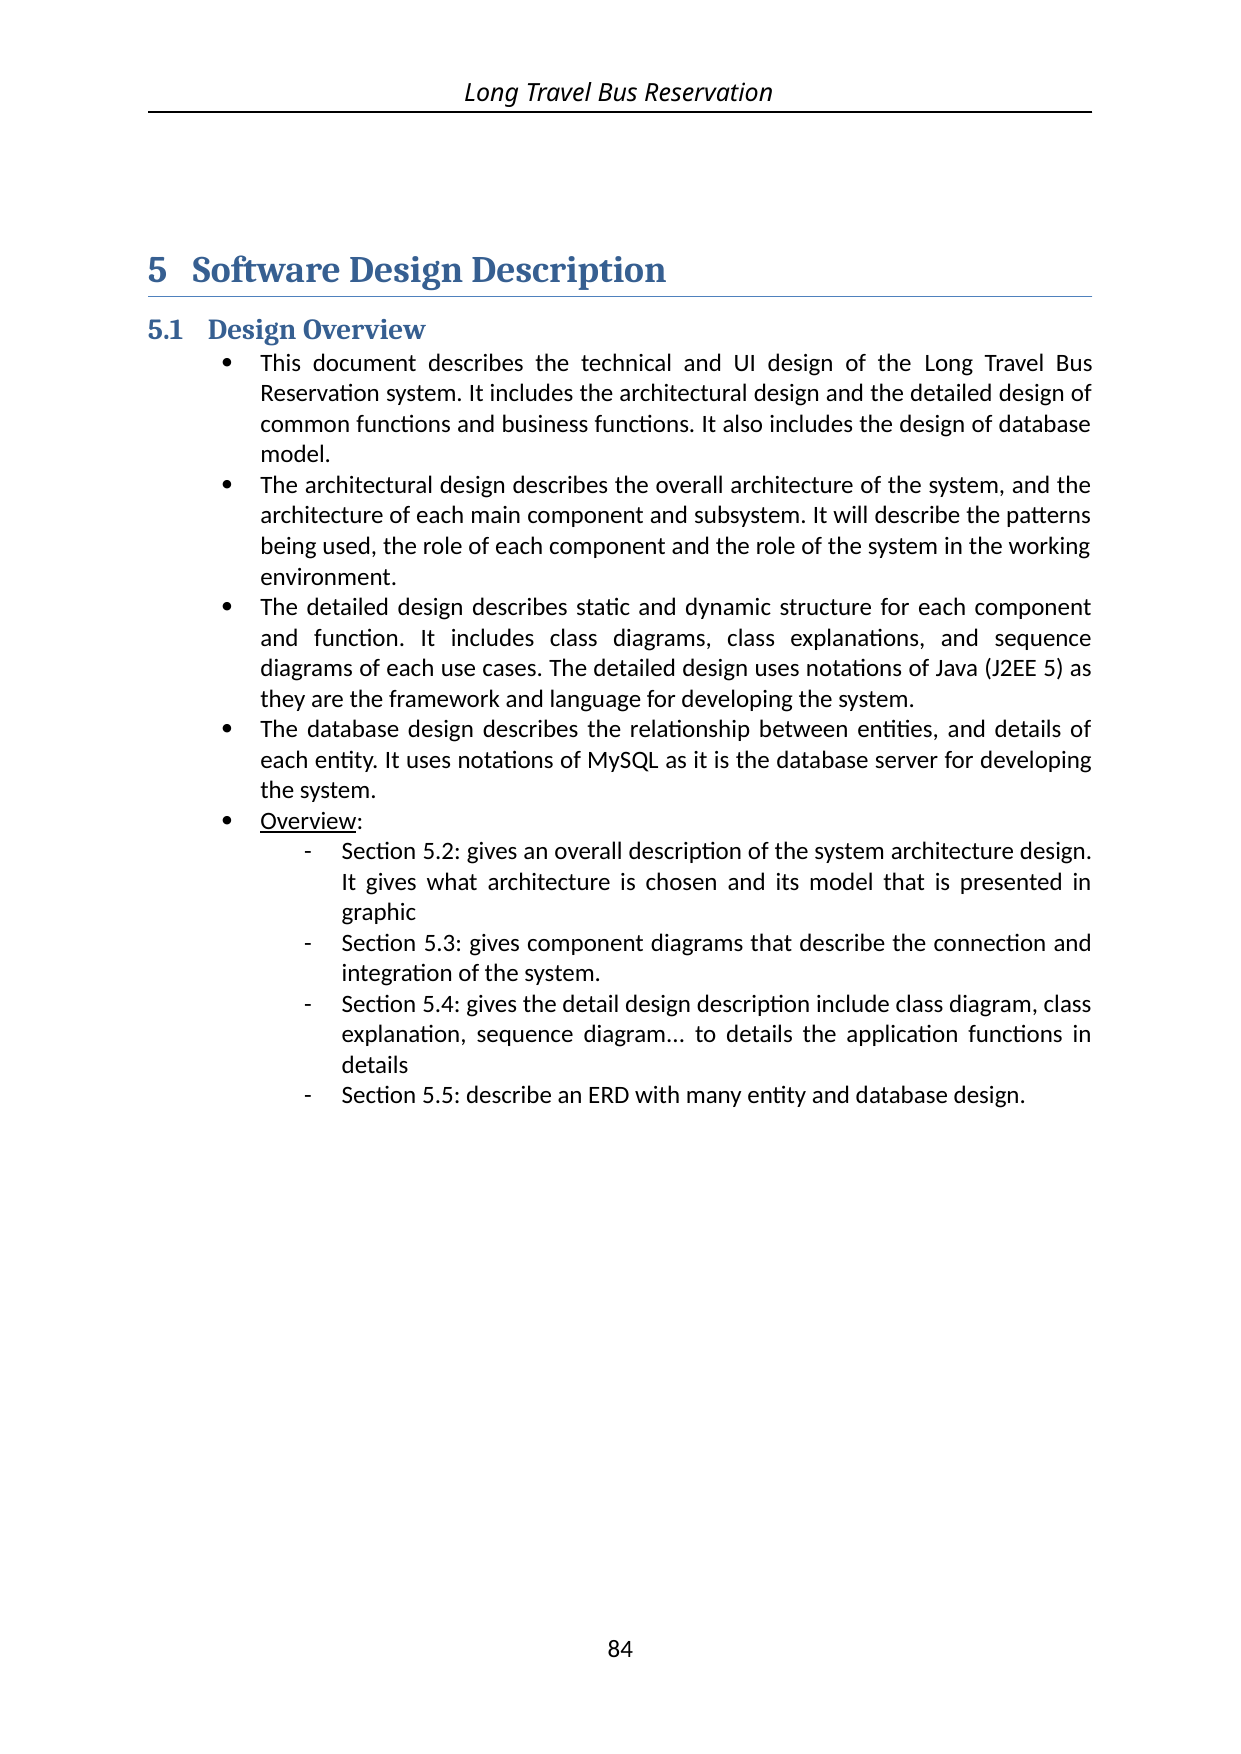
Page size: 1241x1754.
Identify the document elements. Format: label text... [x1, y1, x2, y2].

list The database design describes the relationship between entities, and details of each entity. It uses notations of MySQL as it is the database server for developing the system. [223, 713, 1092, 805]
subtitle Software Design Description [148, 248, 1092, 296]
list This document describes the technical and UI design of the Long Travel Bus Reservation system. It includes the architectural design and the detailed design of common functions and business functions. It also includes the design of database model. [223, 347, 1092, 469]
list Section 5.2: gives an overall description of the system architecture design. It gives what architecture is chosen and its model that is presented in graphic [304, 835, 1092, 927]
subtitle Design Overview [148, 313, 1092, 347]
list The detailed design describes static and dynamic structure for each component and function. It includes class diagrams, class explanations, and sequence diagrams of each use cases. The detailed design uses notations of Java (J2EE 5) as they are the framework and language for developing the system. [223, 591, 1092, 713]
list Section 5.5: describe an ERD with many entity and database design. [304, 1079, 1092, 1110]
list Section 5.3: gives component diagrams that describe the connection and integration of the system. [304, 927, 1092, 988]
list Overview: [223, 805, 1092, 835]
list The architectural design describes the overall architecture of the system, and the architecture of each main component and subsystem. It will describe the patterns being used, the role of each component and the role of the system in the working environment. [223, 469, 1092, 591]
list Section 5.4: gives the detail design description include class diagram, class explanation, sequence diagram... to details the application functions in details [304, 988, 1092, 1079]
